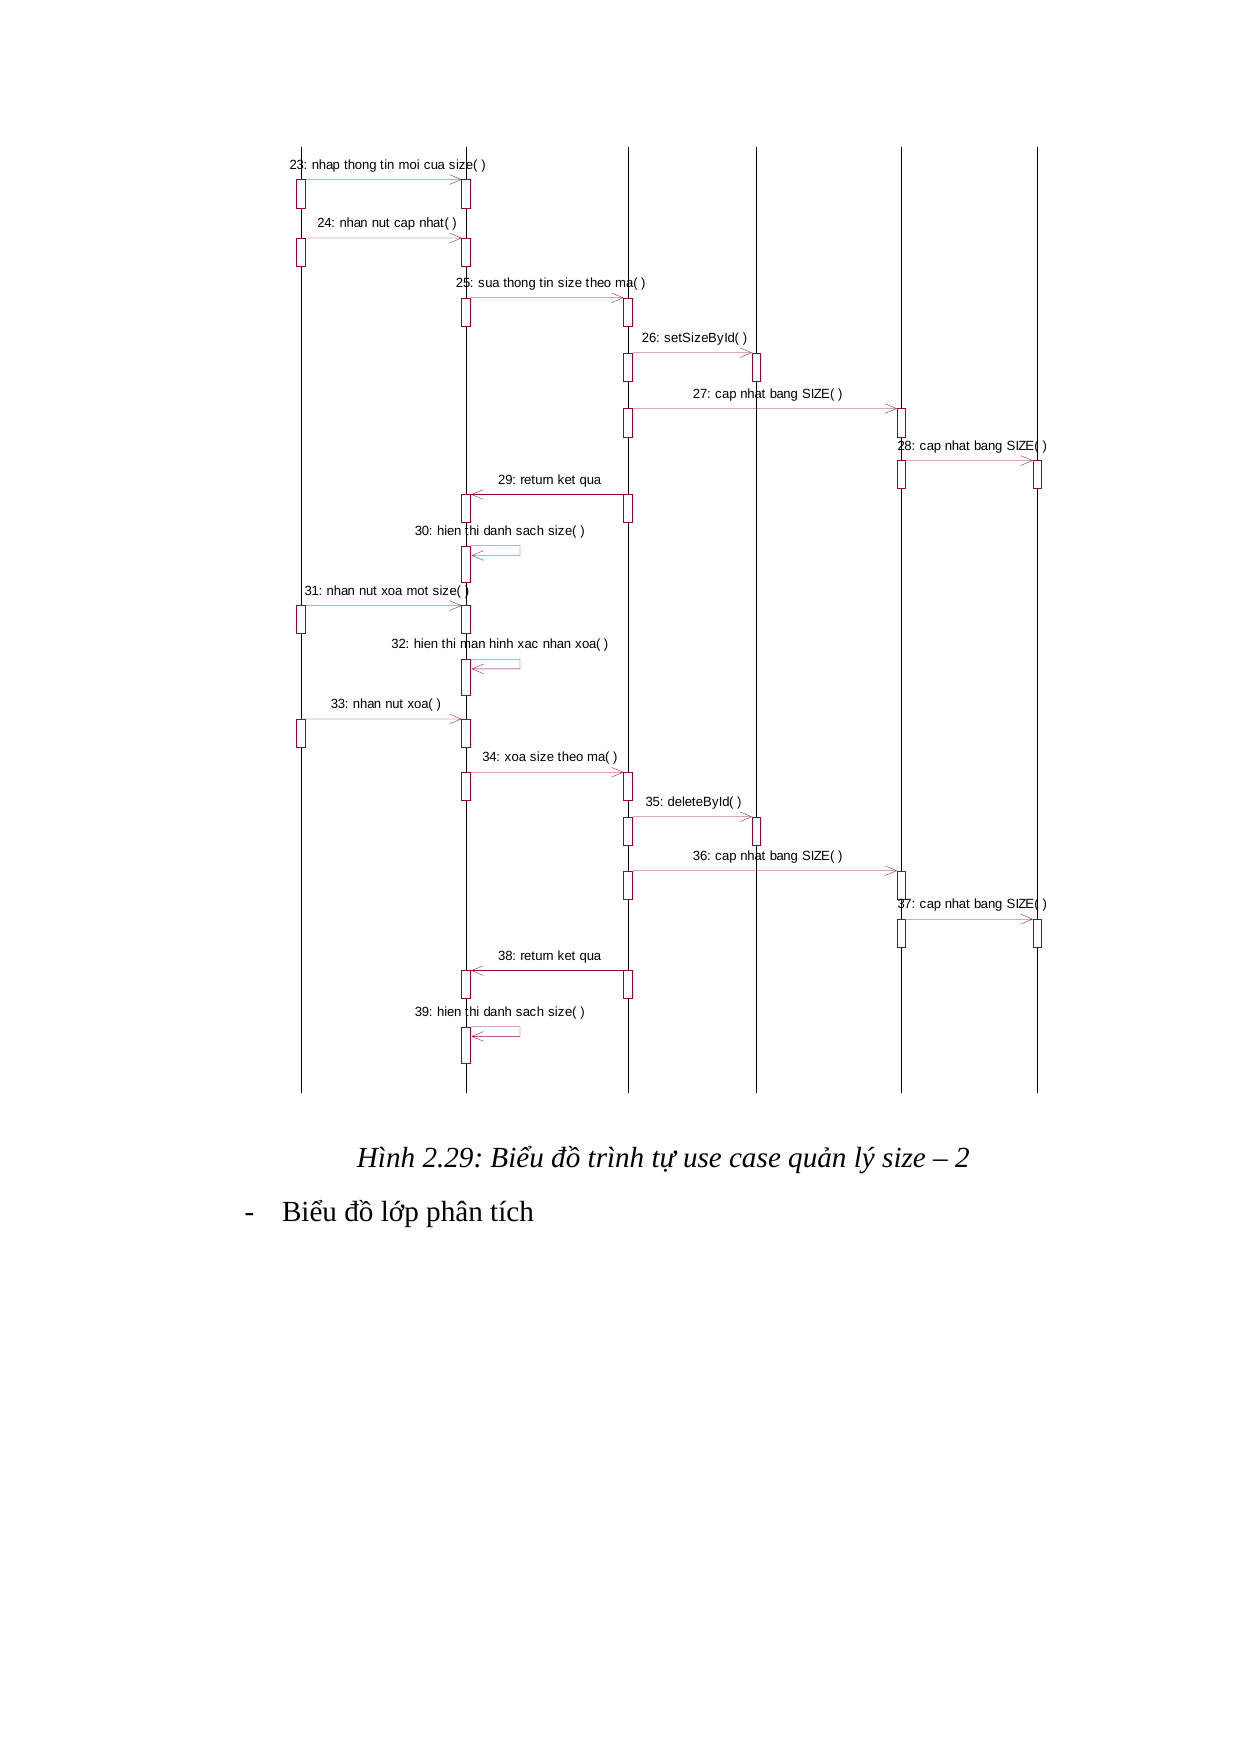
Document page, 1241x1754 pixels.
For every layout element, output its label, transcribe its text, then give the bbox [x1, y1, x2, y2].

list Biểu đồ lớp phân tích [244, 1194, 1122, 1228]
text Hình 2.29: Biểu đồ trình tự use case quản lý size – 2 [207, 1140, 1122, 1173]
